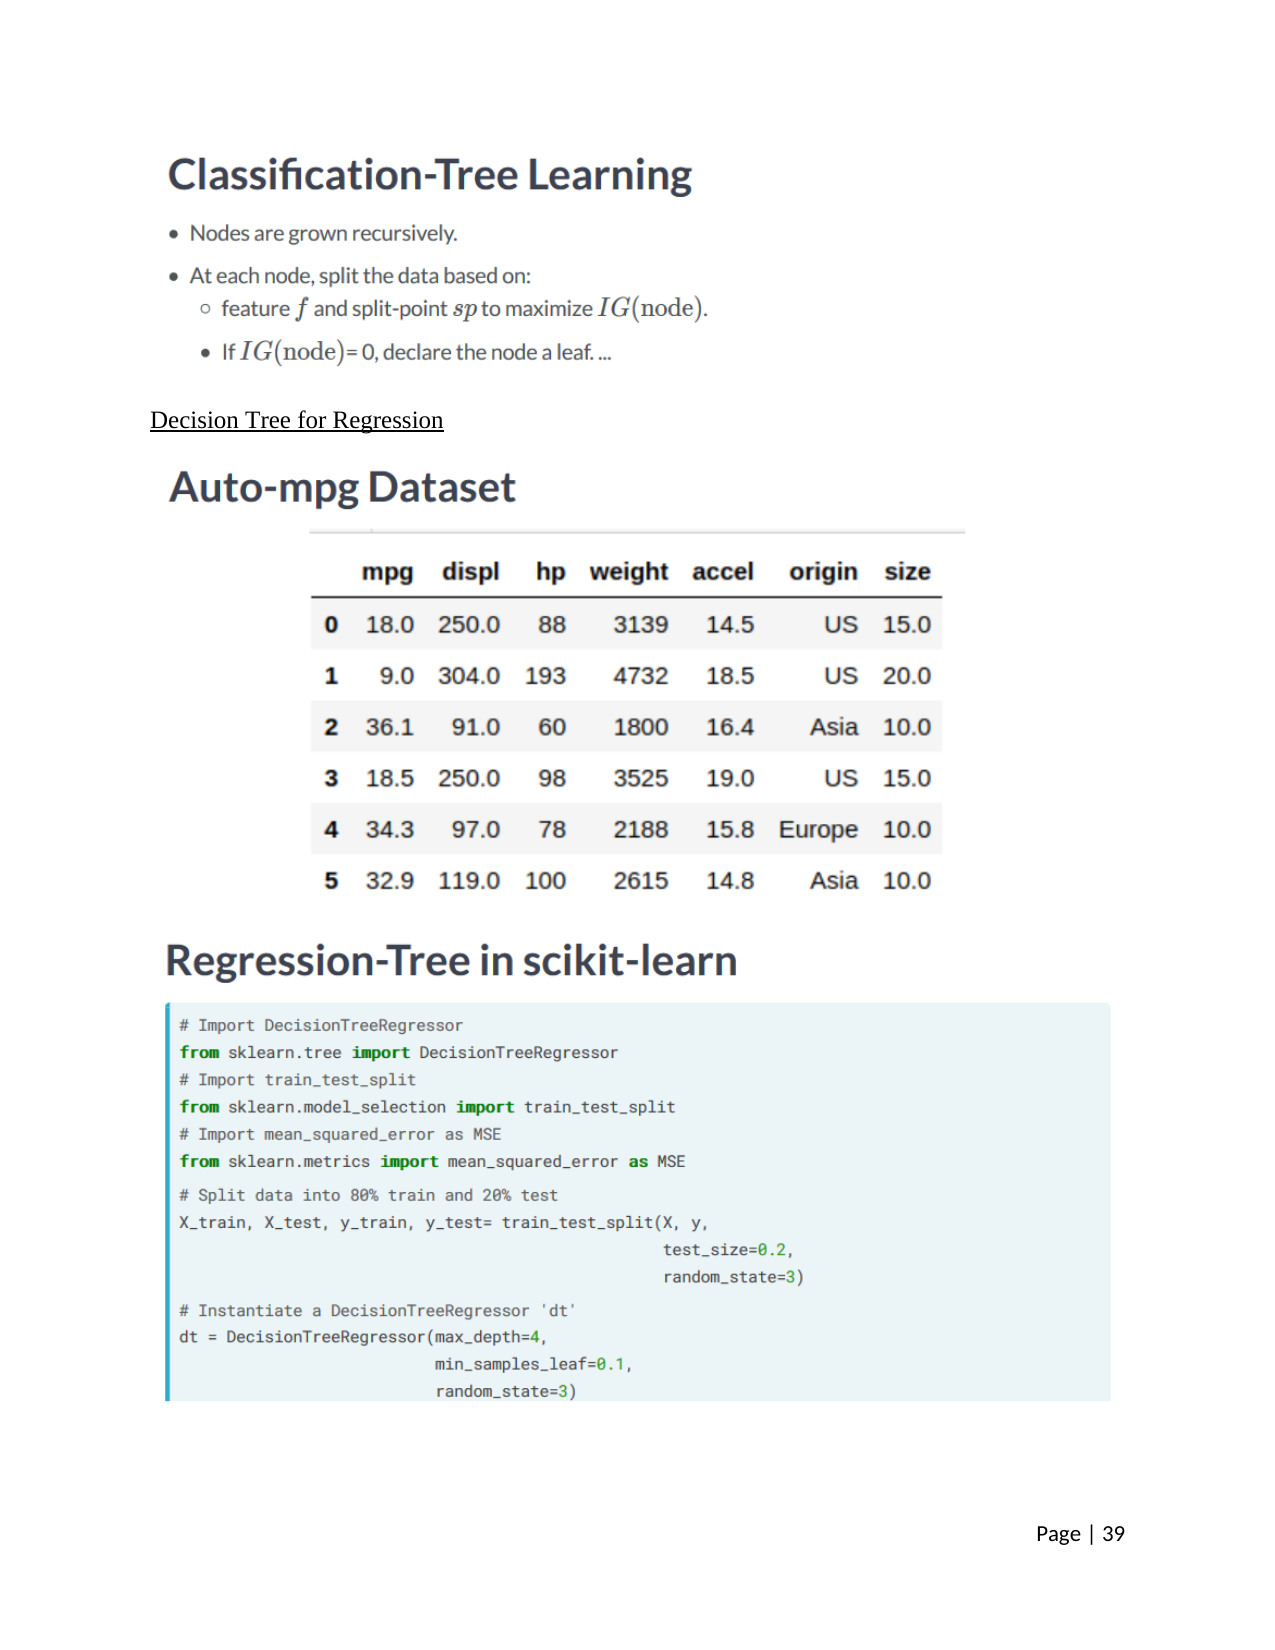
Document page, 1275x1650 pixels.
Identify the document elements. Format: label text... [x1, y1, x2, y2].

picture [150, 465, 1125, 905]
picture [150, 150, 1125, 375]
picture [150, 935, 1125, 1411]
text Decision Tree for Regression [150, 405, 1125, 434]
